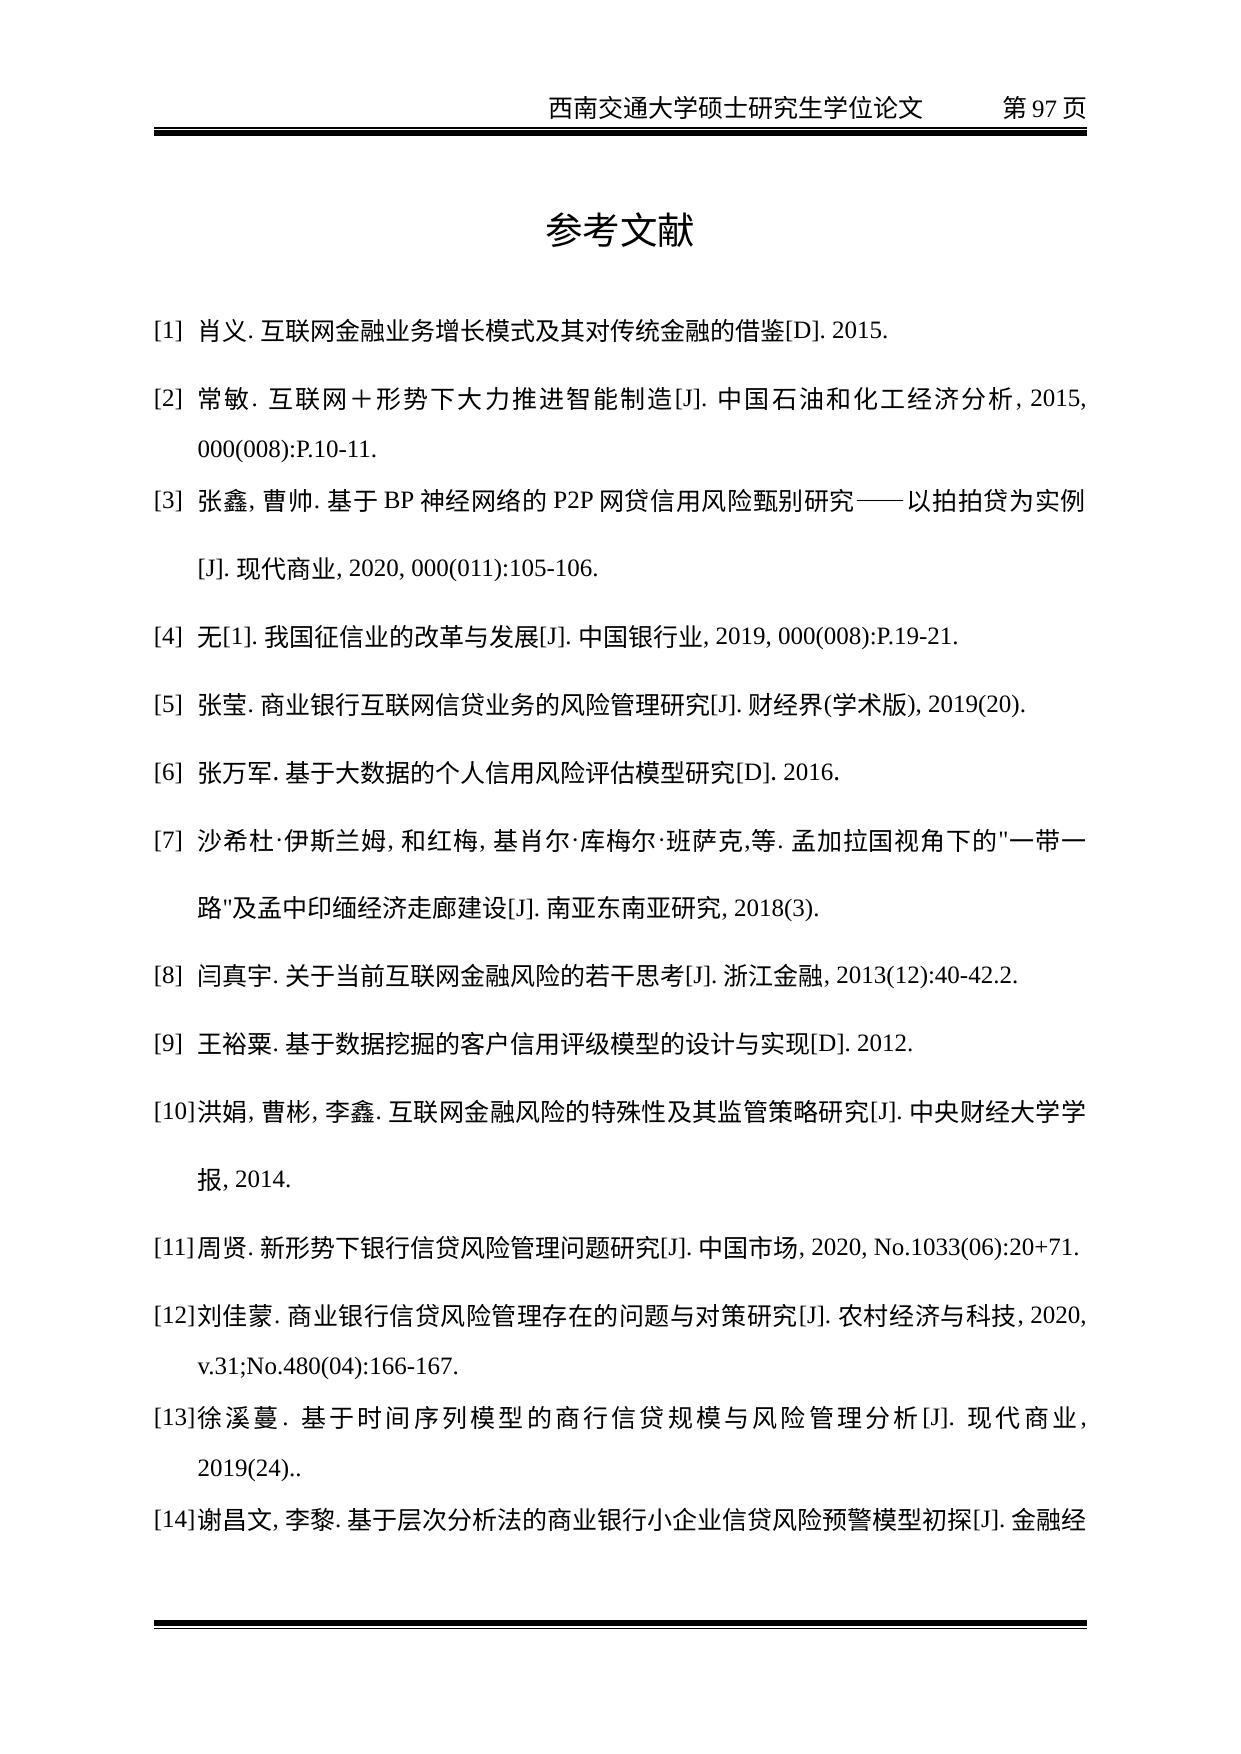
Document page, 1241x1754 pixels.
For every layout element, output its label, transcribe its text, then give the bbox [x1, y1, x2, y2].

list 常敏. 互联网＋形势下大力推进智能制造[J]. 中国石油和化工经济分析, 2015, 000(008):P.10-11. [153, 364, 1087, 466]
list 无[1]. 我国征信业的改革与发展[J]. 中国银行业, 2019, 000(008):P.19-21. [153, 601, 1087, 669]
list 徐溪蔓. 基于时间序列模型的商行信贷规模与风险管理分析[J]. 现代商业, 2019(24).. [153, 1382, 1087, 1484]
list 沙希杜·伊斯兰姆, 和红梅, 基肖尔·库梅尔·班萨克,等. 孟加拉国视角下的"一带一路"及孟中印缅经济走廊建设[J]. 南亚东南亚研究, 2018(3). [153, 805, 1087, 941]
list 刘佳蒙. 商业银行信贷风险管理存在的问题与对策研究[J]. 农村经济与科技, 2020, v.31;No.480(04):166-167. [153, 1281, 1087, 1382]
list 肖义. 互联网金融业务增长模式及其对传统金融的借鉴[D]. 2015. [153, 296, 1087, 364]
list 洪娟, 曹彬, 李鑫. 互联网金融风险的特殊性及其监管策略研究[J]. 中央财经大学学报, 2014. [153, 1077, 1087, 1213]
list 张万军. 基于大数据的个人信用风险评估模型研究[D]. 2016. [153, 737, 1087, 805]
list 张莹. 商业银行互联网信贷业务的风险管理研究[J]. 财经界(学术版), 2019(20). [153, 669, 1087, 737]
subtitle 参考文献 [153, 194, 1087, 262]
list 张鑫, 曹帅. 基于BP神经网络的P2P网贷信用风险甄别研究——以拍拍贷为实例[J]. 现代商业, 2020, 000(011):105-106. [153, 466, 1087, 601]
list 王裕粟. 基于数据挖掘的客户信用评级模型的设计与实现[D]. 2012. [153, 1009, 1087, 1077]
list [153, 1484, 1087, 1552]
list 周贤. 新形势下银行信贷风险管理问题研究[J]. 中国市场, 2020, No.1033(06):20+71. [153, 1213, 1087, 1281]
list 闫真宇. 关于当前互联网金融风险的若干思考[J]. 浙江金融, 2013(12):40-42.2. [153, 941, 1087, 1009]
